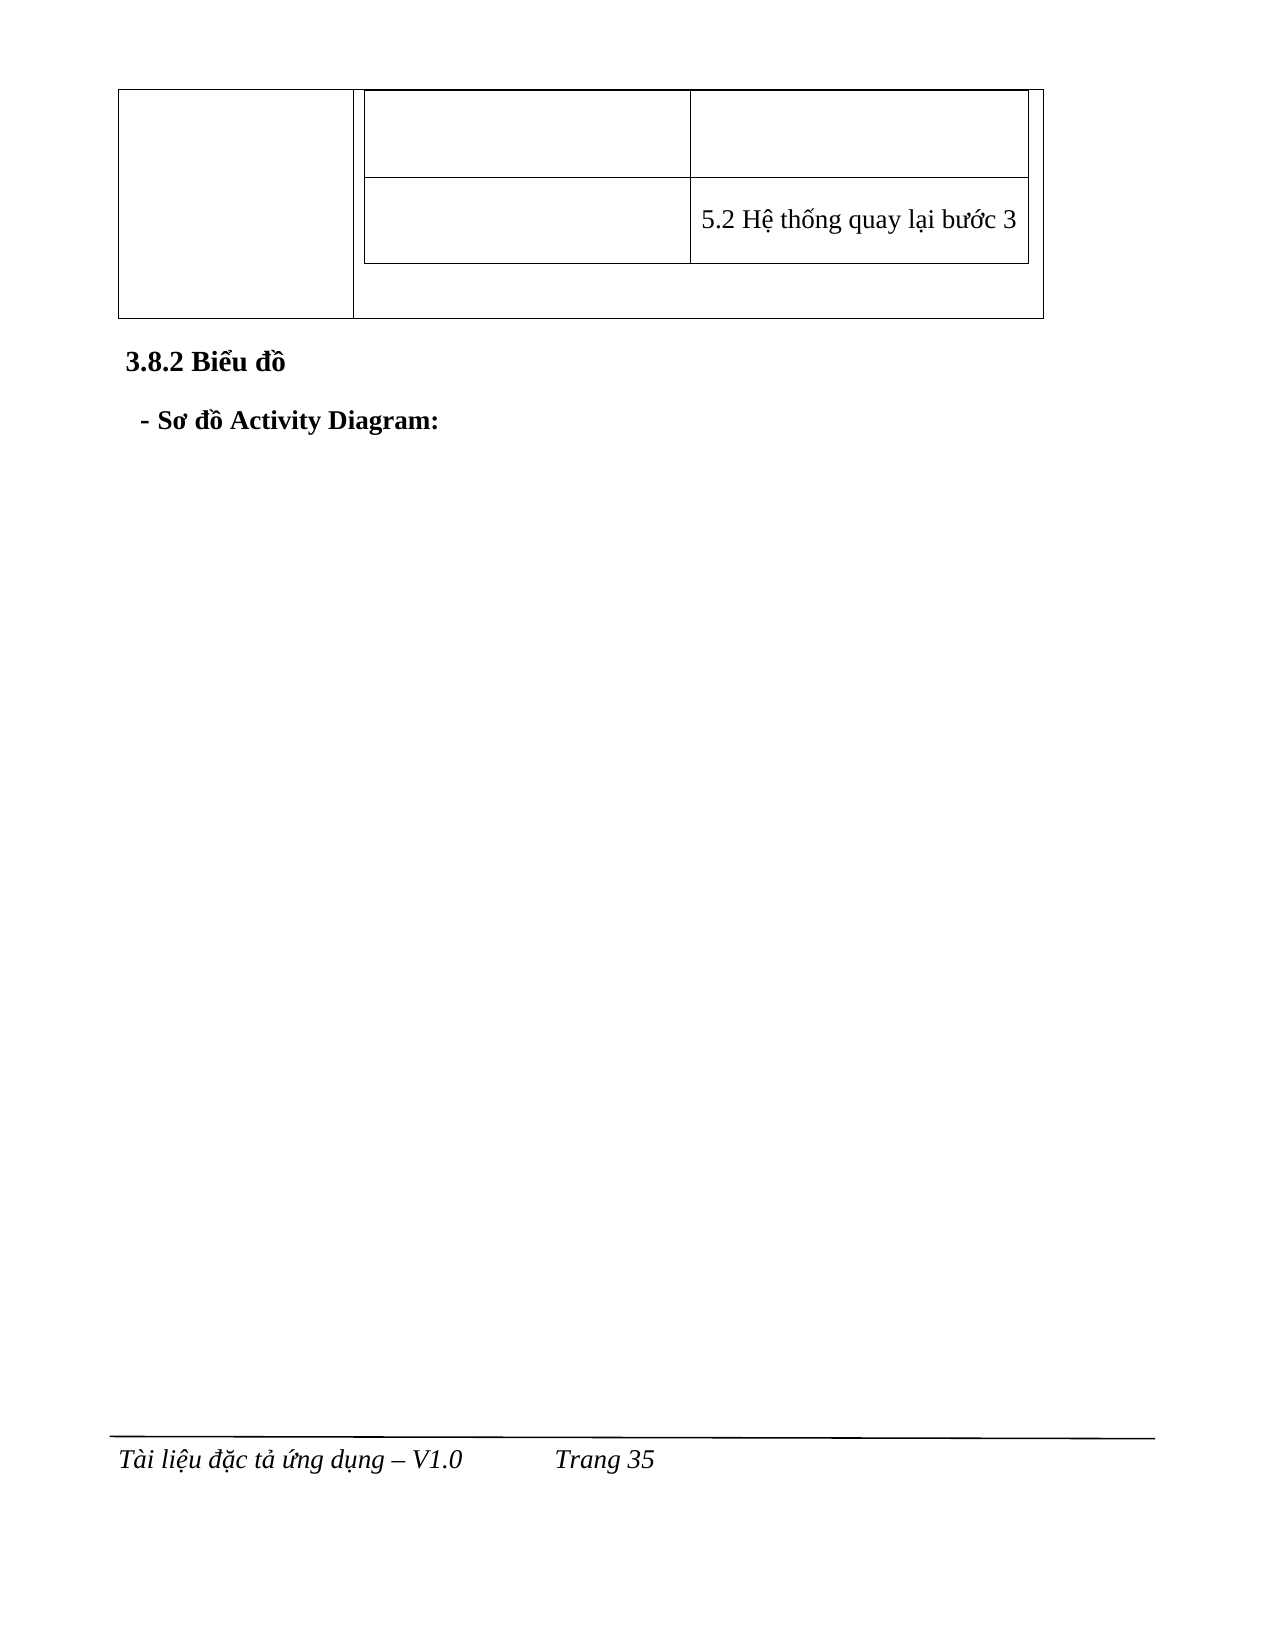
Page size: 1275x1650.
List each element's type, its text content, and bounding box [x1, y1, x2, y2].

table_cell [119, 90, 353, 317]
text - Sơ đồ Activity Diagram: [118, 402, 1186, 436]
text 3.8.2 Biểu đồ [118, 344, 1186, 377]
table_cell [354, 90, 1043, 317]
